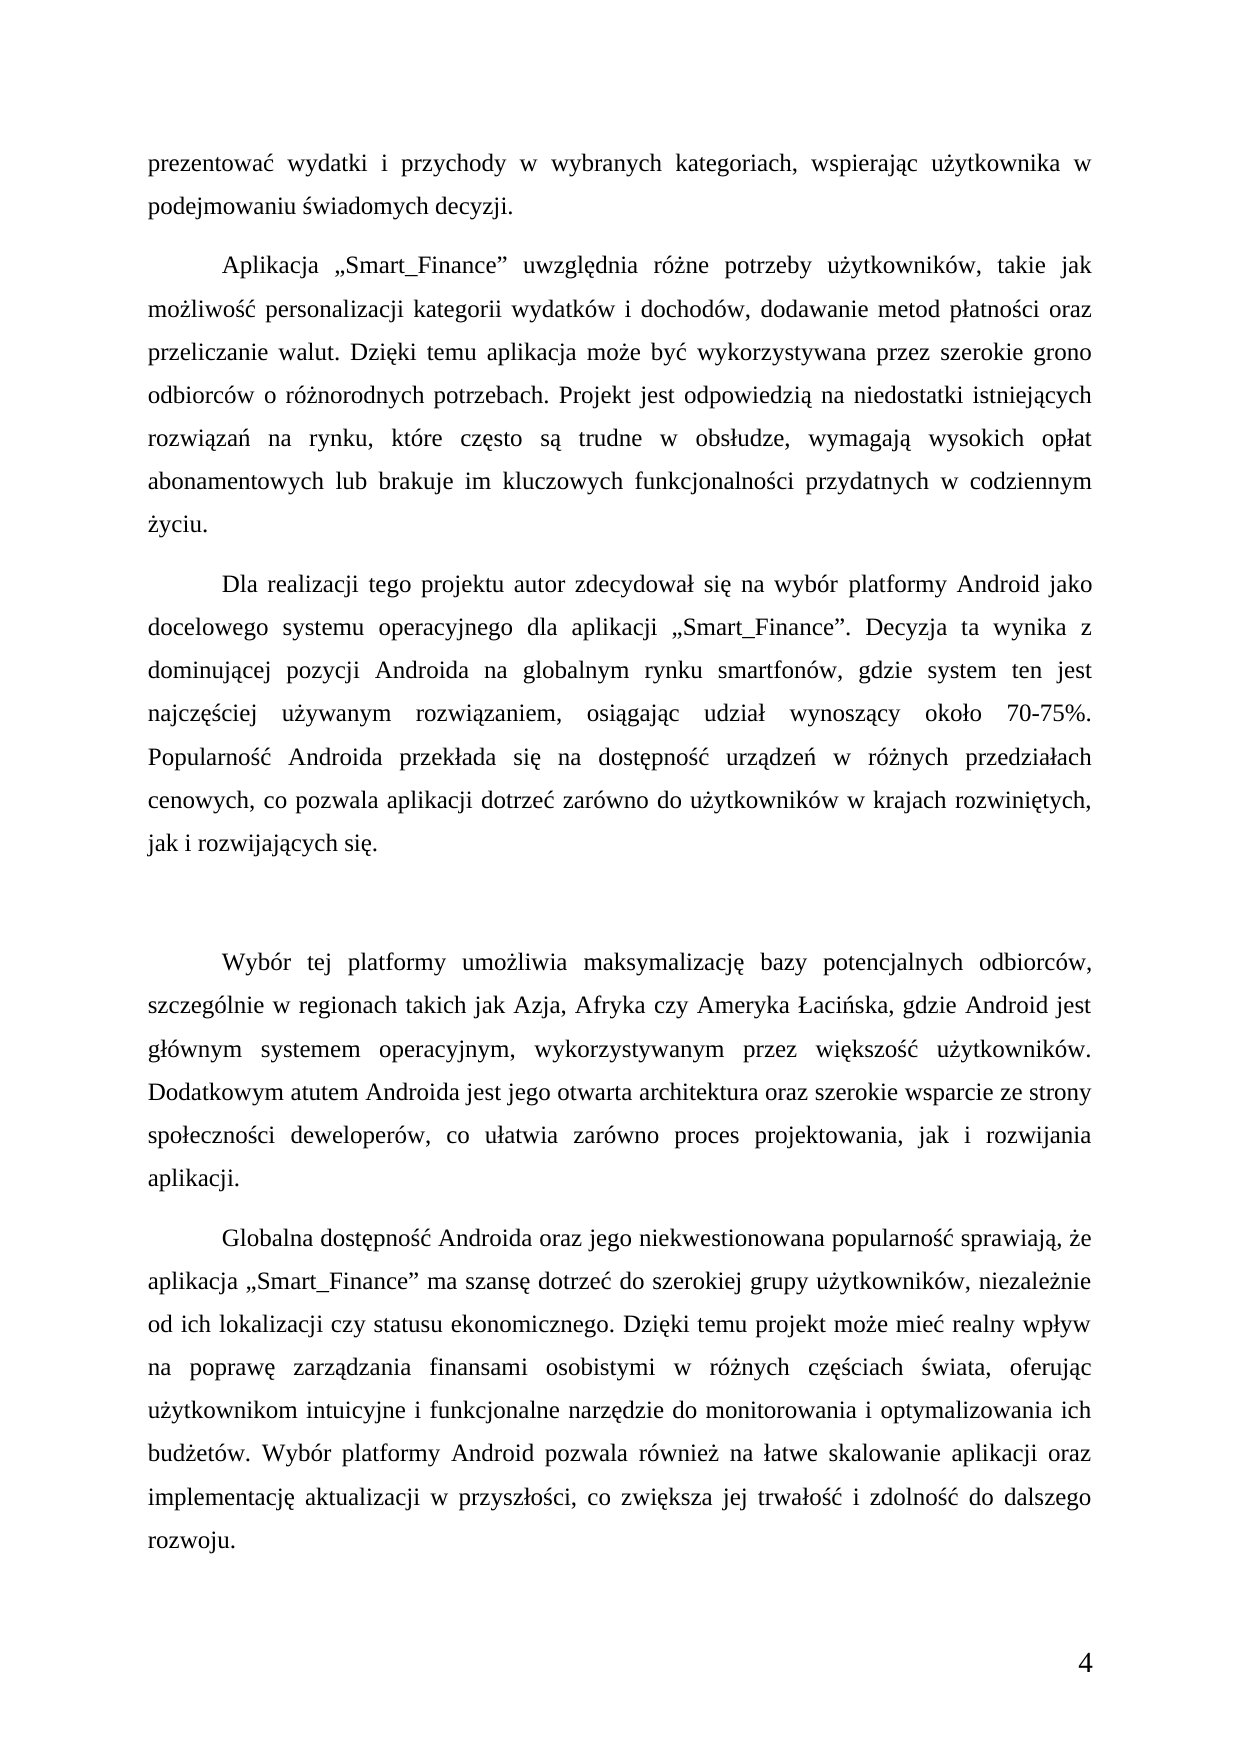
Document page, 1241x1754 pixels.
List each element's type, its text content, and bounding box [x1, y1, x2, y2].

text Wybór tej platformy umożliwia maksymalizację bazy potencjalnych odbiorców, szczególnie w regionach takich jak Azja, Afryka czy Ameryka Łacińska, gdzie Android jest głównym systemem operacyjnym, wykorzystywanym przez większość użytkowników. Dodatkowym atutem Androida jest jego otwarta architektura oraz szerokie wsparcie ze strony społeczności deweloperów, co ułatwia zarówno proces projektowania, jak i rozwijania aplikacji. [148, 947, 1092, 1192]
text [148, 148, 1092, 219]
text Globalna dostępność Androida oraz jego niekwestionowana popularność sprawiają, że aplikacja „Smart_Finance” ma szansę dotrzeć do szerokiej grupy użytkowników, niezależnie od ich lokalizacji czy statusu ekonomicznego. Dzięki temu projekt może mieć realny wpływ na poprawę zarządzania finansami osobistymi w różnych częściach świata, oferując użytkownikom intuicyjne i funkcjonalne narzędzie do monitorowania i optymalizowania ich budżetów. Wybór platformy Android pozwala również na łatwe skalowanie aplikacji oraz implementację aktualizacji w przyszłości, co zwiększa jej trwałość i zdolność do dalszego rozwoju. [148, 1223, 1092, 1553]
text Dla realizacji tego projektu autor zdecydował się na wybór platformy Android jako docelowego systemu operacyjnego dla aplikacji „Smart_Finance”. Decyzja ta wynika z dominującej pozycji Androida na globalnym rynku smartfonów, gdzie system ten jest najczęściej używanym rozwiązaniem, osiągając udział wynoszący około 70-75%. Popularność Androida przekłada się na dostępność urządzeń w różnych przedziałach cenowych, co pozwala aplikacji dotrzeć zarówno do użytkowników w krajach rozwiniętych, jak i rozwijających się. [148, 569, 1092, 857]
text Aplikacja „Smart_Finance” uwzględnia różne potrzeby użytkowników, takie jak możliwość personalizacji kategorii wydatków i dochodów, dodawanie metod płatności oraz przeliczanie walut. Dzięki temu aplikacja może być wykorzystywana przez szerokie grono odbiorców o różnorodnych potrzebach. Projekt jest odpowiedzią na niedostatki istniejących rozwiązań na rynku, które często są trudne w obsłudze, wymagają wysokich opłat abonamentowych lub brakuje im kluczowych funkcjonalności przydatnych w codziennym życiu. [148, 251, 1092, 538]
